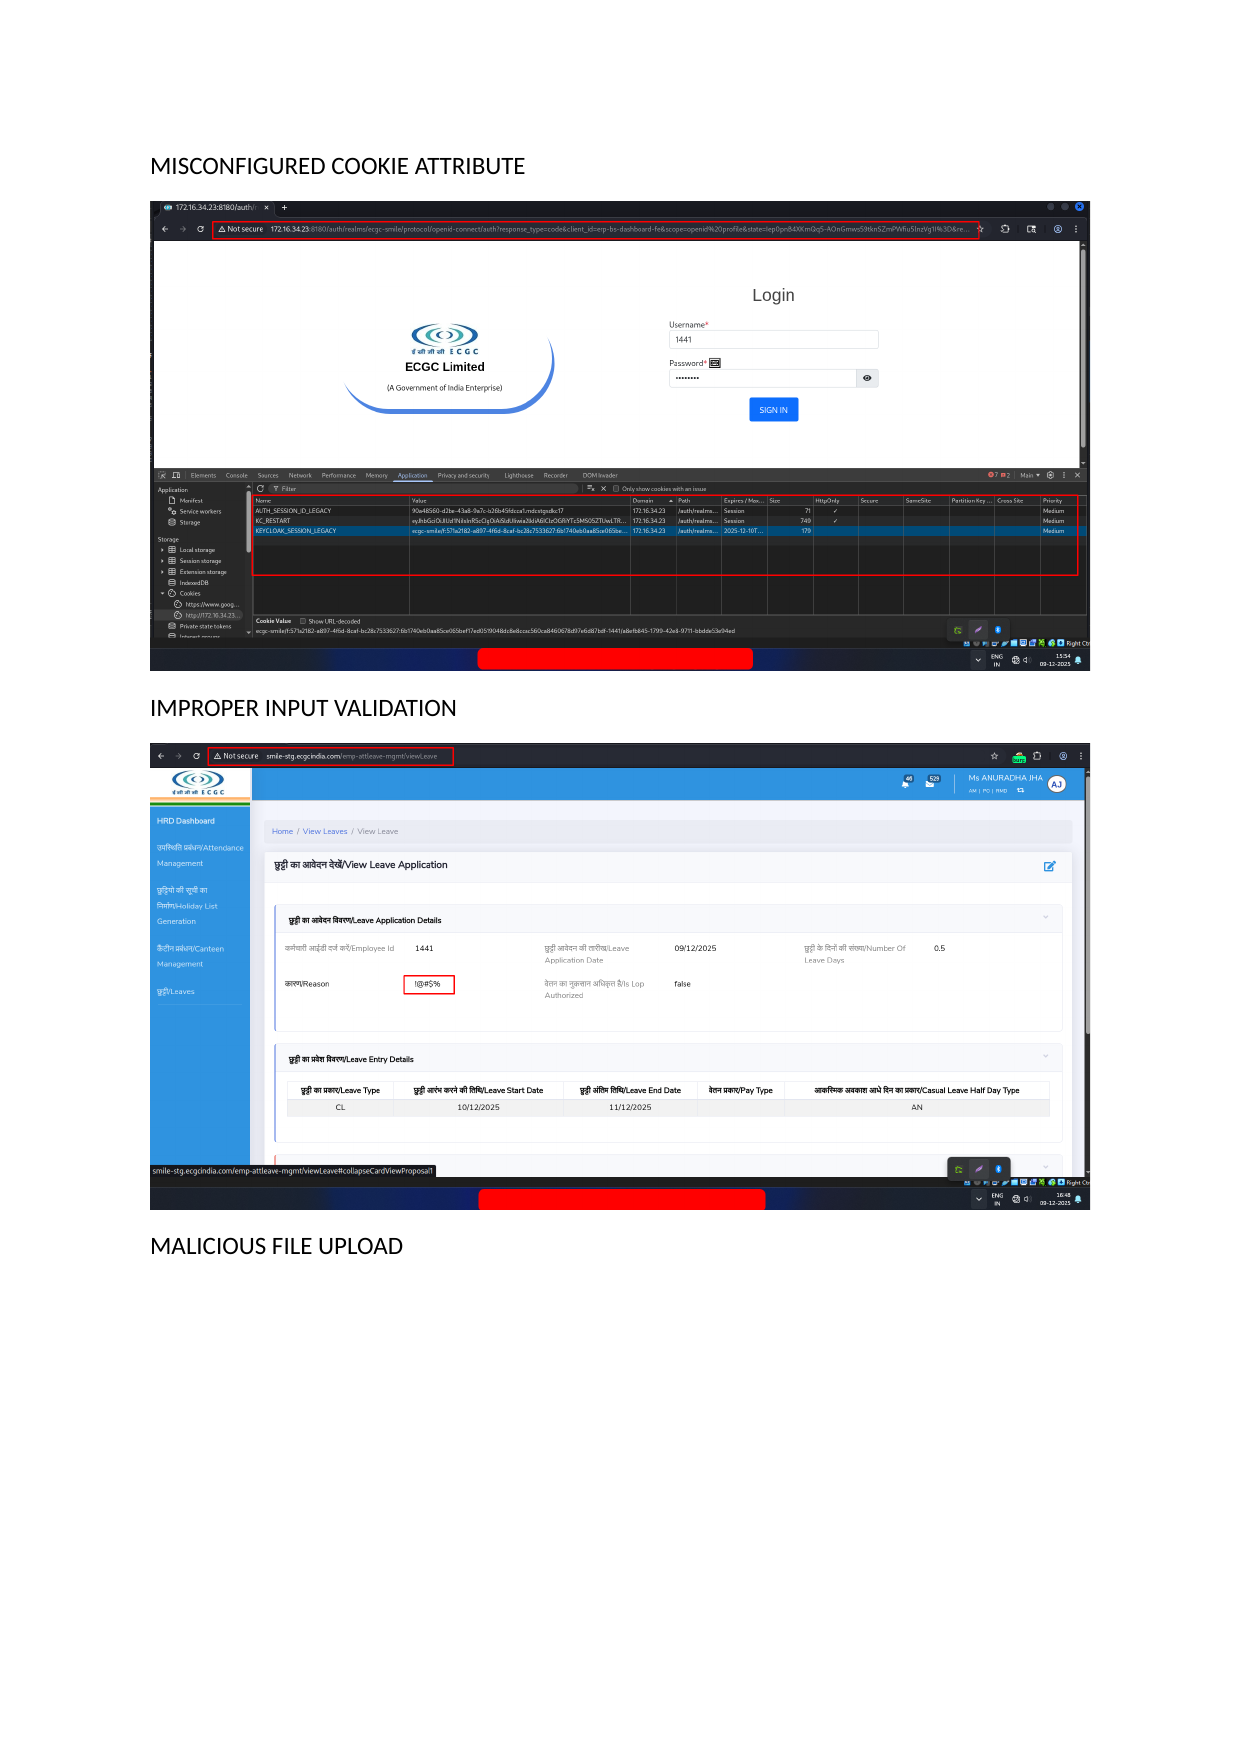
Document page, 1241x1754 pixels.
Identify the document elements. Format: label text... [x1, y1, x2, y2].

text MALICIOUS FILE UPLOAD [150, 1230, 1090, 1261]
text IMPROPER INPUT VALIDATION [150, 692, 1090, 722]
picture [150, 743, 1091, 1210]
text MISCONFIGURED COOKIE ATTRIBUTE [150, 150, 1090, 181]
picture [150, 201, 1091, 671]
